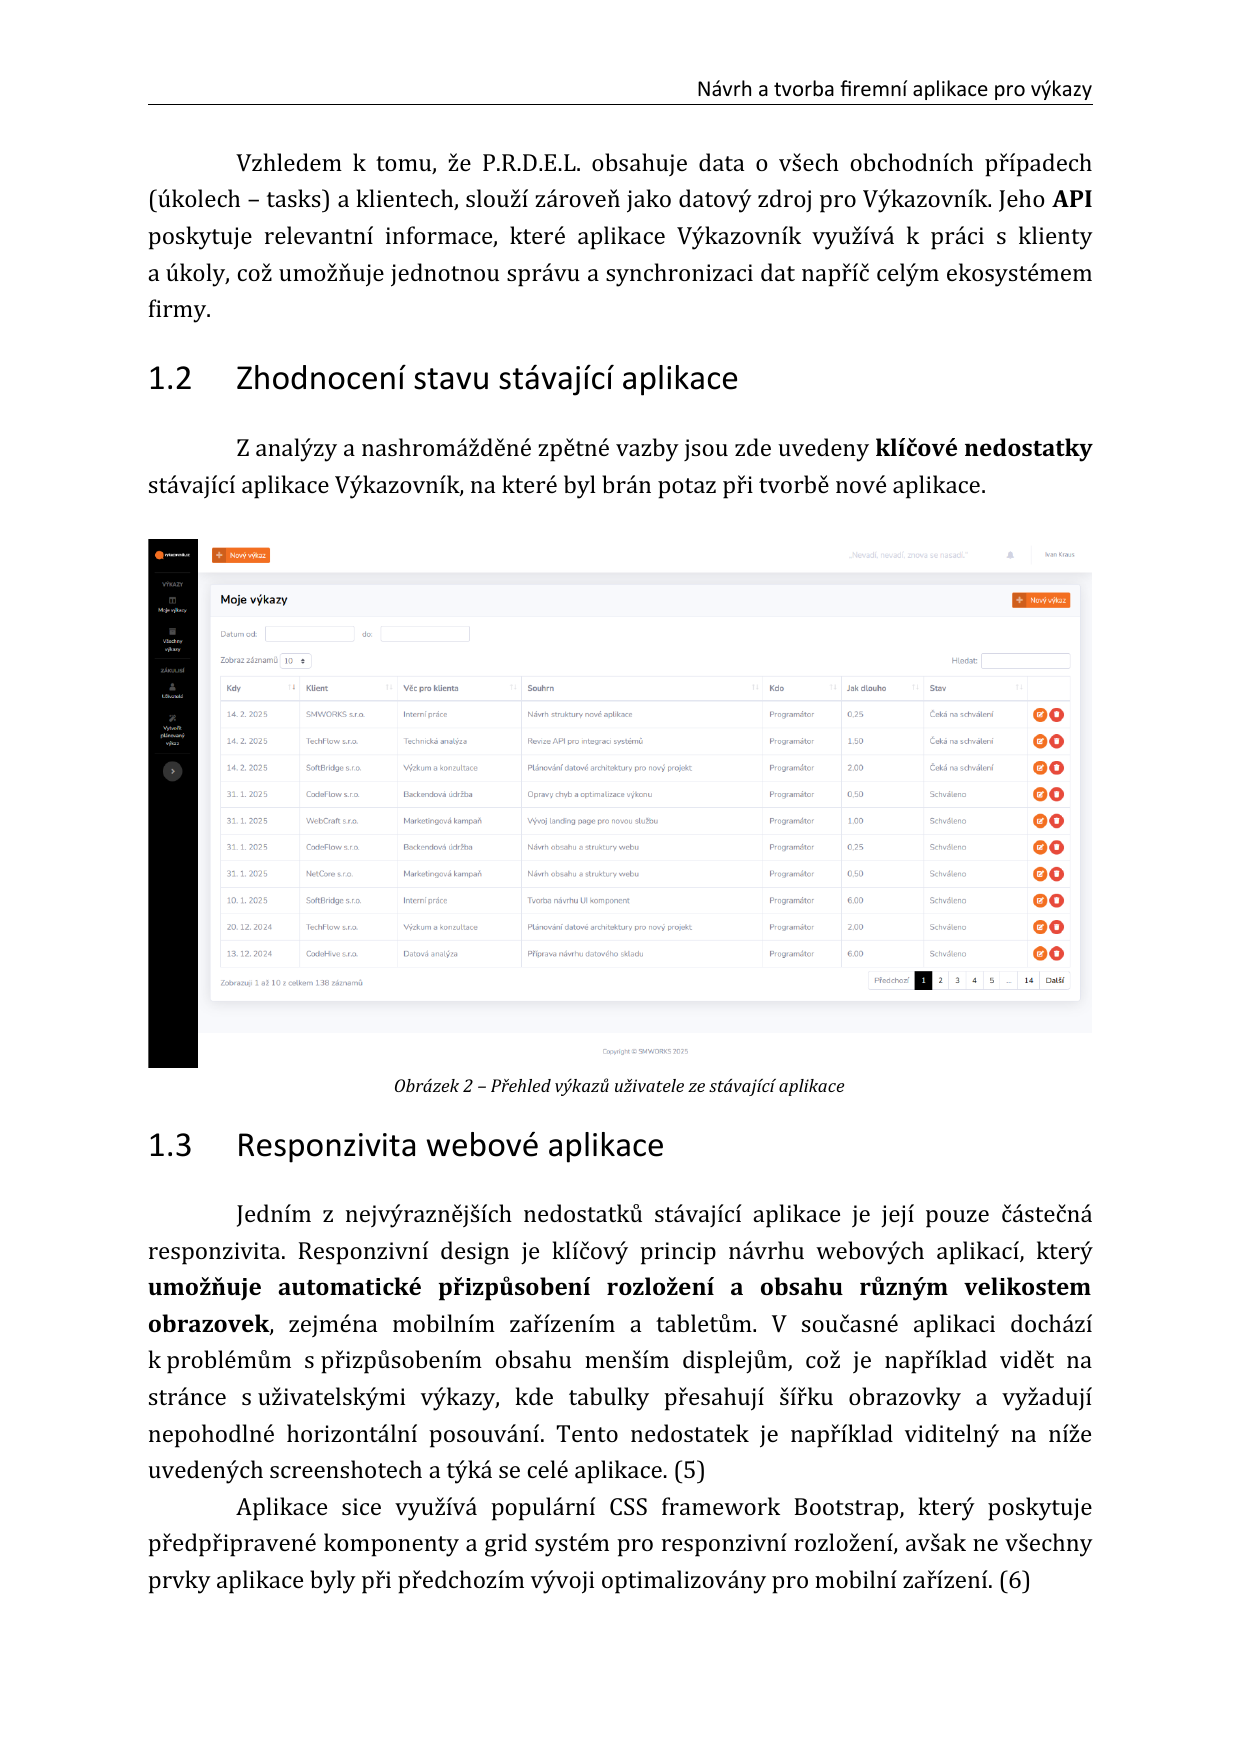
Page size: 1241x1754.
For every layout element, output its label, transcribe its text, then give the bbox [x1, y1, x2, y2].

picture [148, 539, 1092, 1068]
text Vzhledem k tomu, že P.R.D.E.L. obsahuje data o všech obchodních případech (úkolech – tasks) a klientech, slouží zároveň jako datový zdroj pro Výkazovník. Jeho API poskytuje relevantní informace, které aplikace Výkazovník využívá k práci s klienty a úkoly, což umožňuje jednotnou správu a synchronizaci dat napříč celým ekosystémem firmy. [148, 148, 1093, 323]
text Jedním z nejvýraznějších nedostatků stávající aplikace je její pouze částečná responzivita. Responzivní design je klíčový princip návrhu webových aplikací, který umožňuje automatické přizpůsobení rozložení a obsahu různým velikostem obrazovek, zejména mobilním zařízením a tabletům. V současné aplikaci dochází k problémům s přizpůsobením obsahu menším displejům, což je například vidět na stránce s uživatelskými výkazy, kde tabulky přesahují šířku obrazovky a vyžadují nepohodlné horizontální posouvání. Tento nedostatek je například viditelný na níže uvedených screenshotech a týká se celé aplikace. [148, 1199, 1093, 1484]
subtitle Zhodnocení stavu stávající aplikace [148, 355, 1093, 399]
text Z analýzy a nashromážděné zpětné vazby jsou zde uvedeny klíčové nedostatky stávající aplikace Výkazovník, na které byl brán potaz při tvorbě nové aplikace. [148, 433, 1093, 498]
text Aplikace sice využívá populární CSS framework Bootstrap, který poskytuje předpřipravené komponenty a grid systém pro responzivní rozložení, avšak ne všechny prvky aplikace byly při předchozím vývoji optimalizovány pro mobilní zařízení. [148, 1491, 1093, 1594]
subtitle Responzivita webové aplikace [148, 1122, 1093, 1165]
